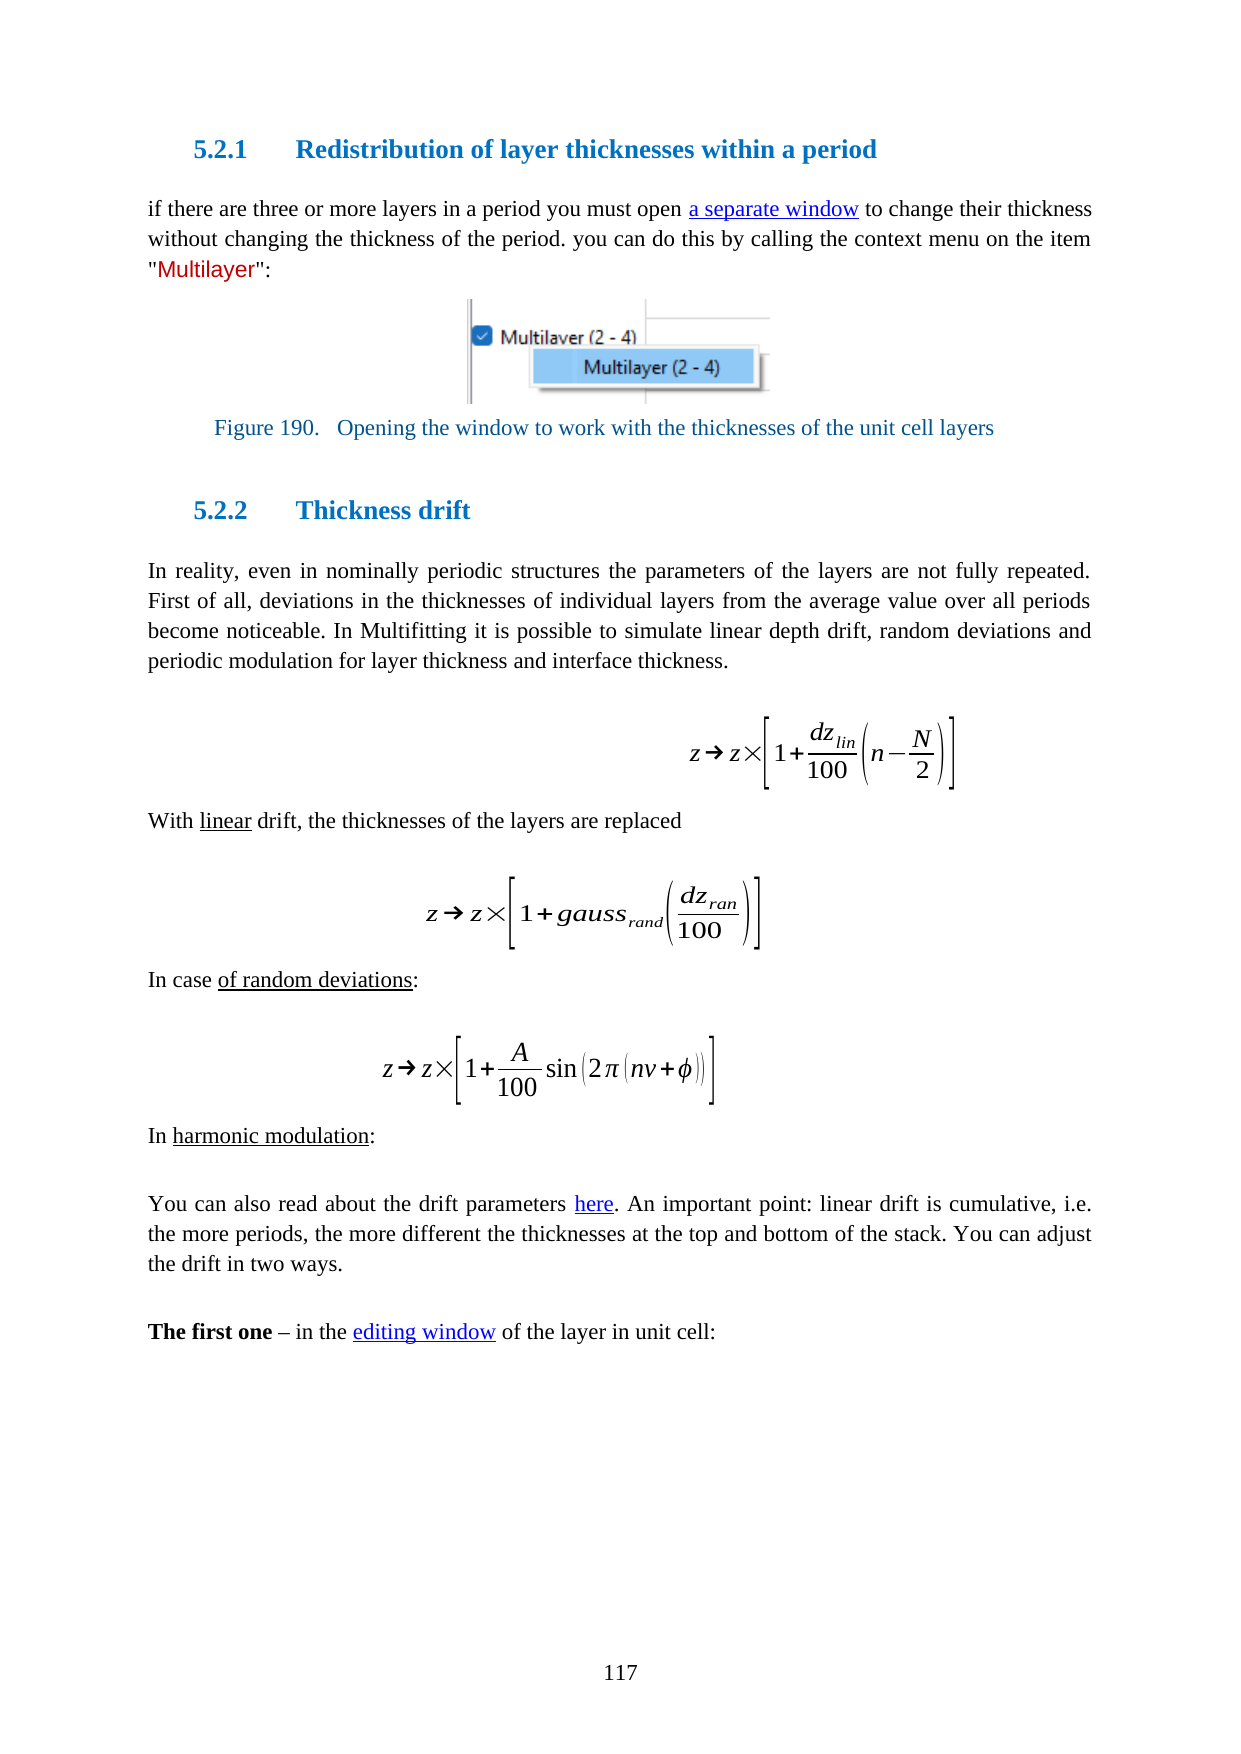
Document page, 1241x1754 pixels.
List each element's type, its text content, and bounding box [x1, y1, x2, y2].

text if there are three or more layers in a period you must open a separate window to change their thickness without changing the thickness of the period. you can do this by calling the context menu on the item "Multilayer": [148, 195, 1093, 282]
list Opening the window to work with the thicknesses of the unit cell layers [178, 324, 1093, 441]
text In harmonic modulation: [148, 1034, 1093, 1148]
picture [467, 299, 770, 404]
text In case of random deviations: [148, 875, 1093, 993]
text You can also read about the drift parameters here. An important point: linear drift is cumulative, i.e. the more periods, the more different the thicknesses at the top and bottom of the stack. You can adjust the drift in two ways. [148, 1190, 1093, 1277]
text The first one – in the editing window of the layer in unit cell: [148, 1318, 1093, 1344]
text In reality, even in nominally periodic structures the parameters of the layers are not fully repeated. First of all, deviations in the thicknesses of individual layers from the average value over all periods become noticeable. In Multifitting it is possible to simulate linear depth drift, random deviations and periodic modulation for layer thickness and interface thickness. [148, 557, 1093, 674]
subtitle Redistribution of layer thicknesses within a period [193, 133, 1093, 164]
text With linear drift, the thicknesses of the layers are replaced [148, 715, 1093, 833]
subtitle Thickness drift [193, 494, 1093, 526]
